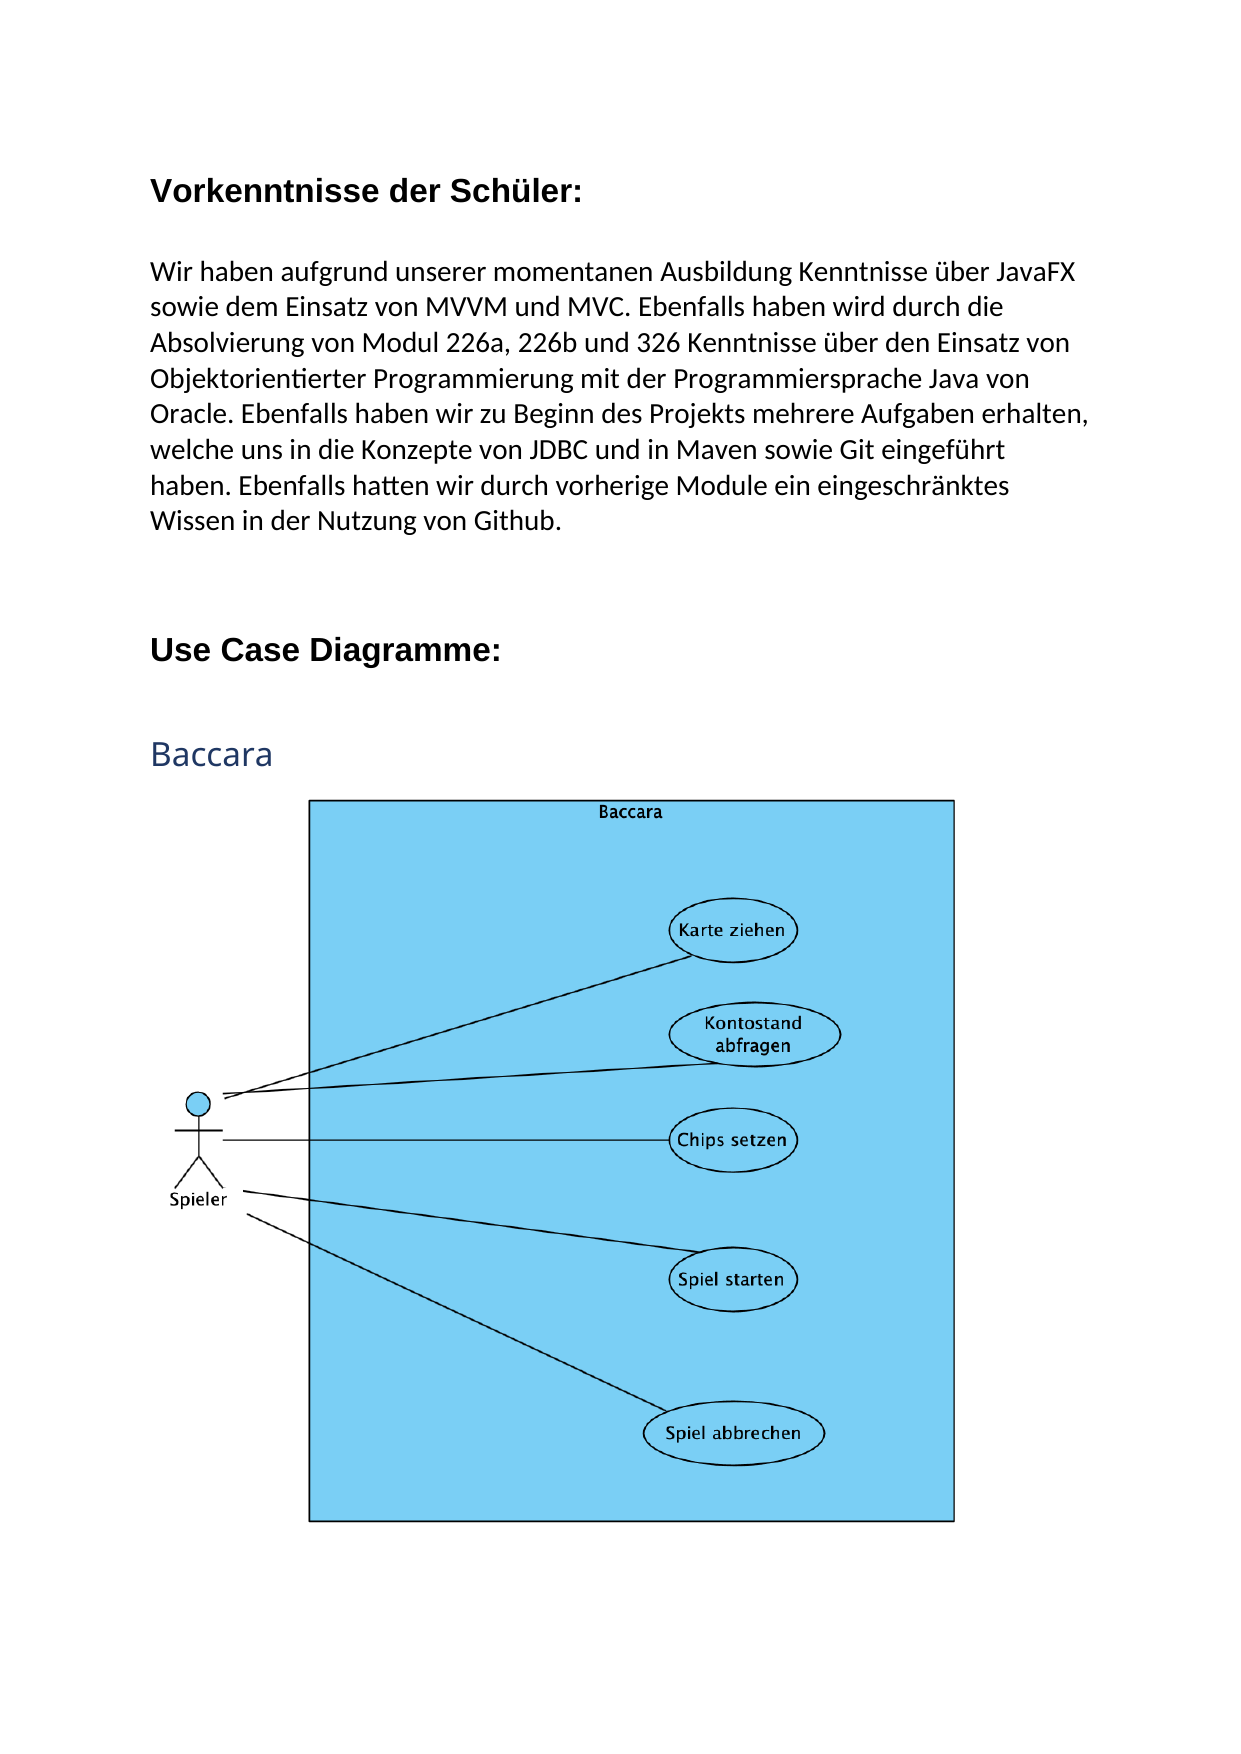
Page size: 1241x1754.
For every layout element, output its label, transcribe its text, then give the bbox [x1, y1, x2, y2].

text Wir haben aufgrund unserer momentanen Ausbildung Kenntnisse über JavaFX sowie dem Einsatz von MVVM und MVC. Ebenfalls haben wird durch die Absolvierung von Modul 226a, 226b und 326 Kenntnisse über den Einsatz von Objektorientierter Programmierung mit der Programmiersprache Java von Oracle. Ebenfalls haben wir zu Beginn des Projekts mehrere Aufgaben erhalten, welche uns in die Konzepte von JDBC und in Maven sowie Git eingeführt haben. Ebenfalls hatten wir durch vorherige Module ein eingeschränktes Wissen in der Nutzung von Github. [150, 253, 1090, 538]
subtitle Vorkenntnisse der Schüler: [150, 171, 1090, 209]
subtitle Baccara [150, 731, 1090, 776]
picture [150, 779, 1027, 1567]
subtitle Use Case Diagramme: [150, 630, 1090, 668]
